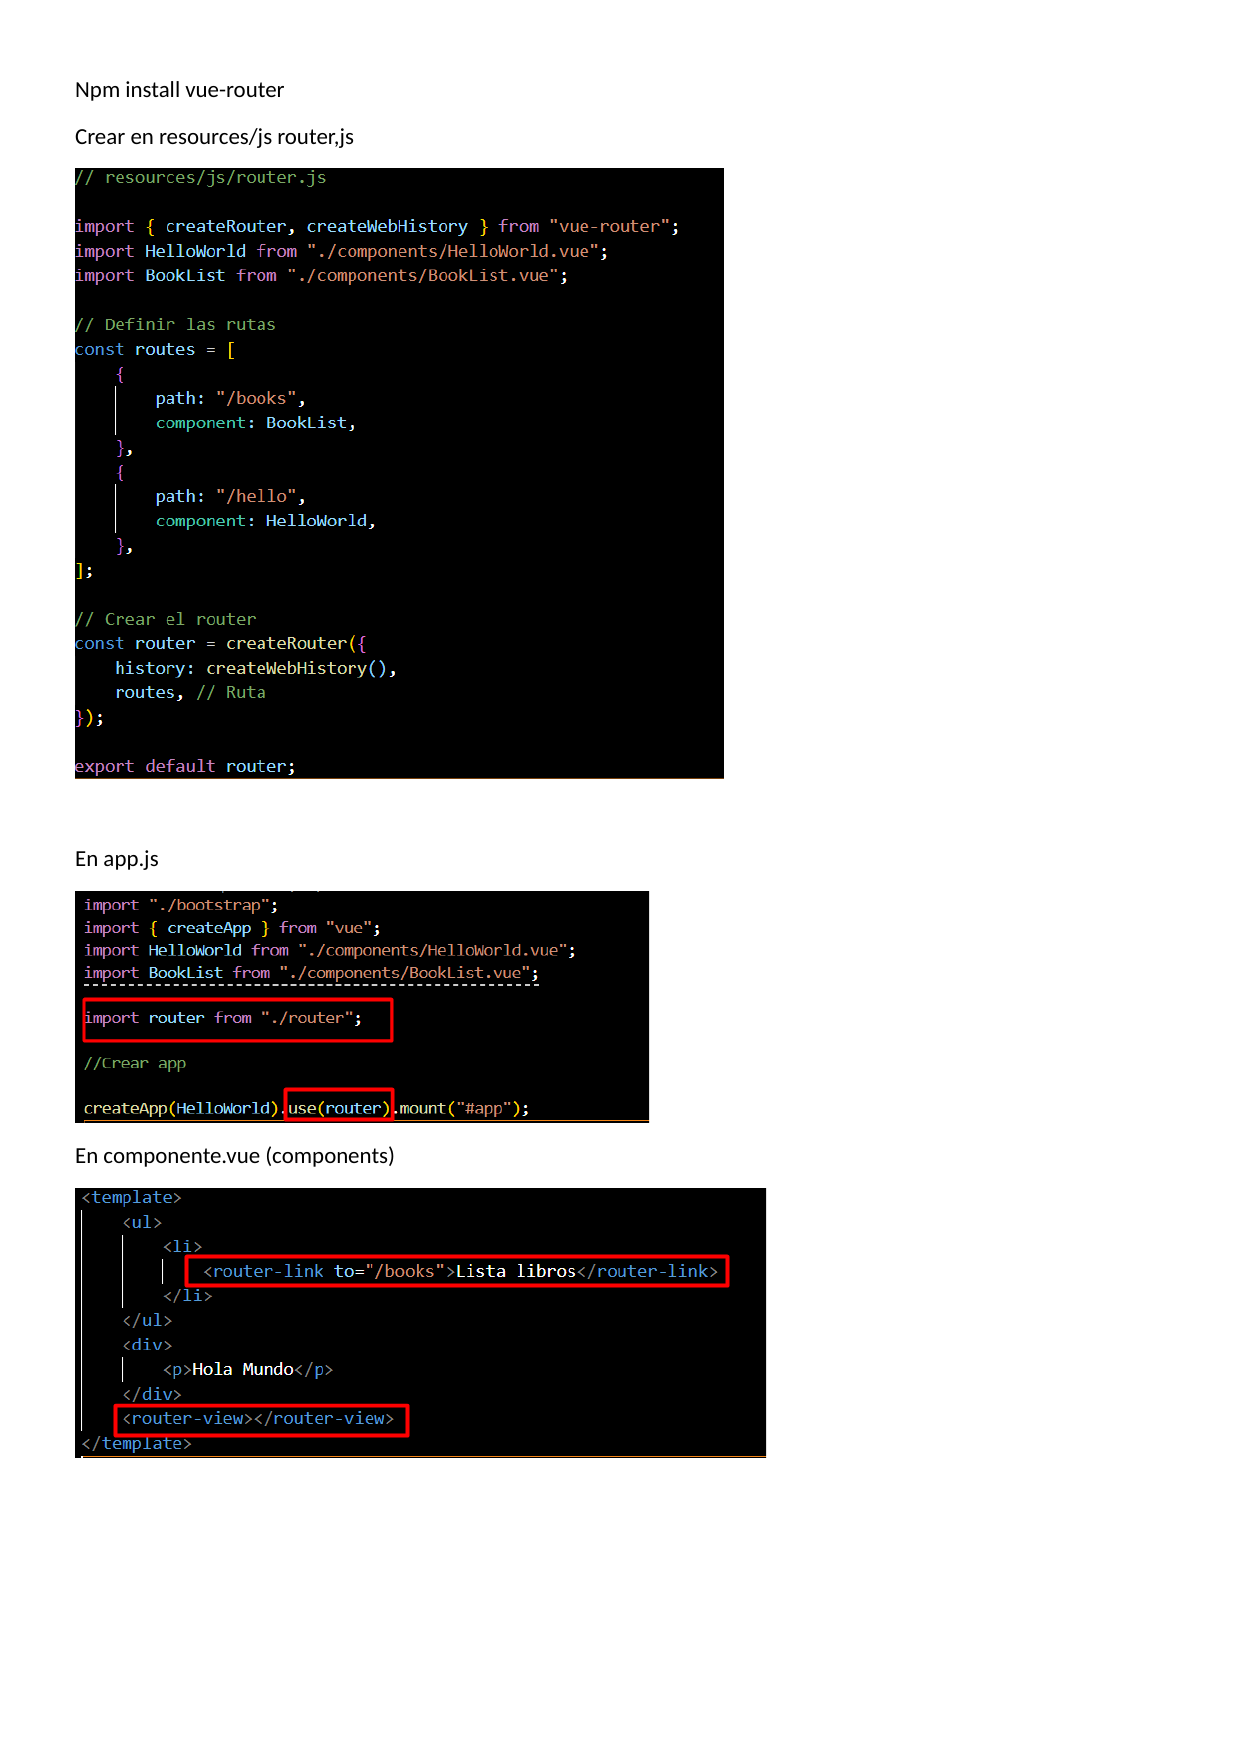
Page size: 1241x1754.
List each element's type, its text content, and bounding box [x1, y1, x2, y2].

text Npm install vue-router [75, 75, 1165, 103]
text En componente.vue (components) [75, 1142, 1165, 1169]
text En app.js [75, 844, 1165, 872]
picture [75, 168, 724, 779]
text Crear en resources/js router,js [75, 122, 1165, 150]
picture [75, 891, 650, 1123]
picture [75, 1188, 767, 1458]
